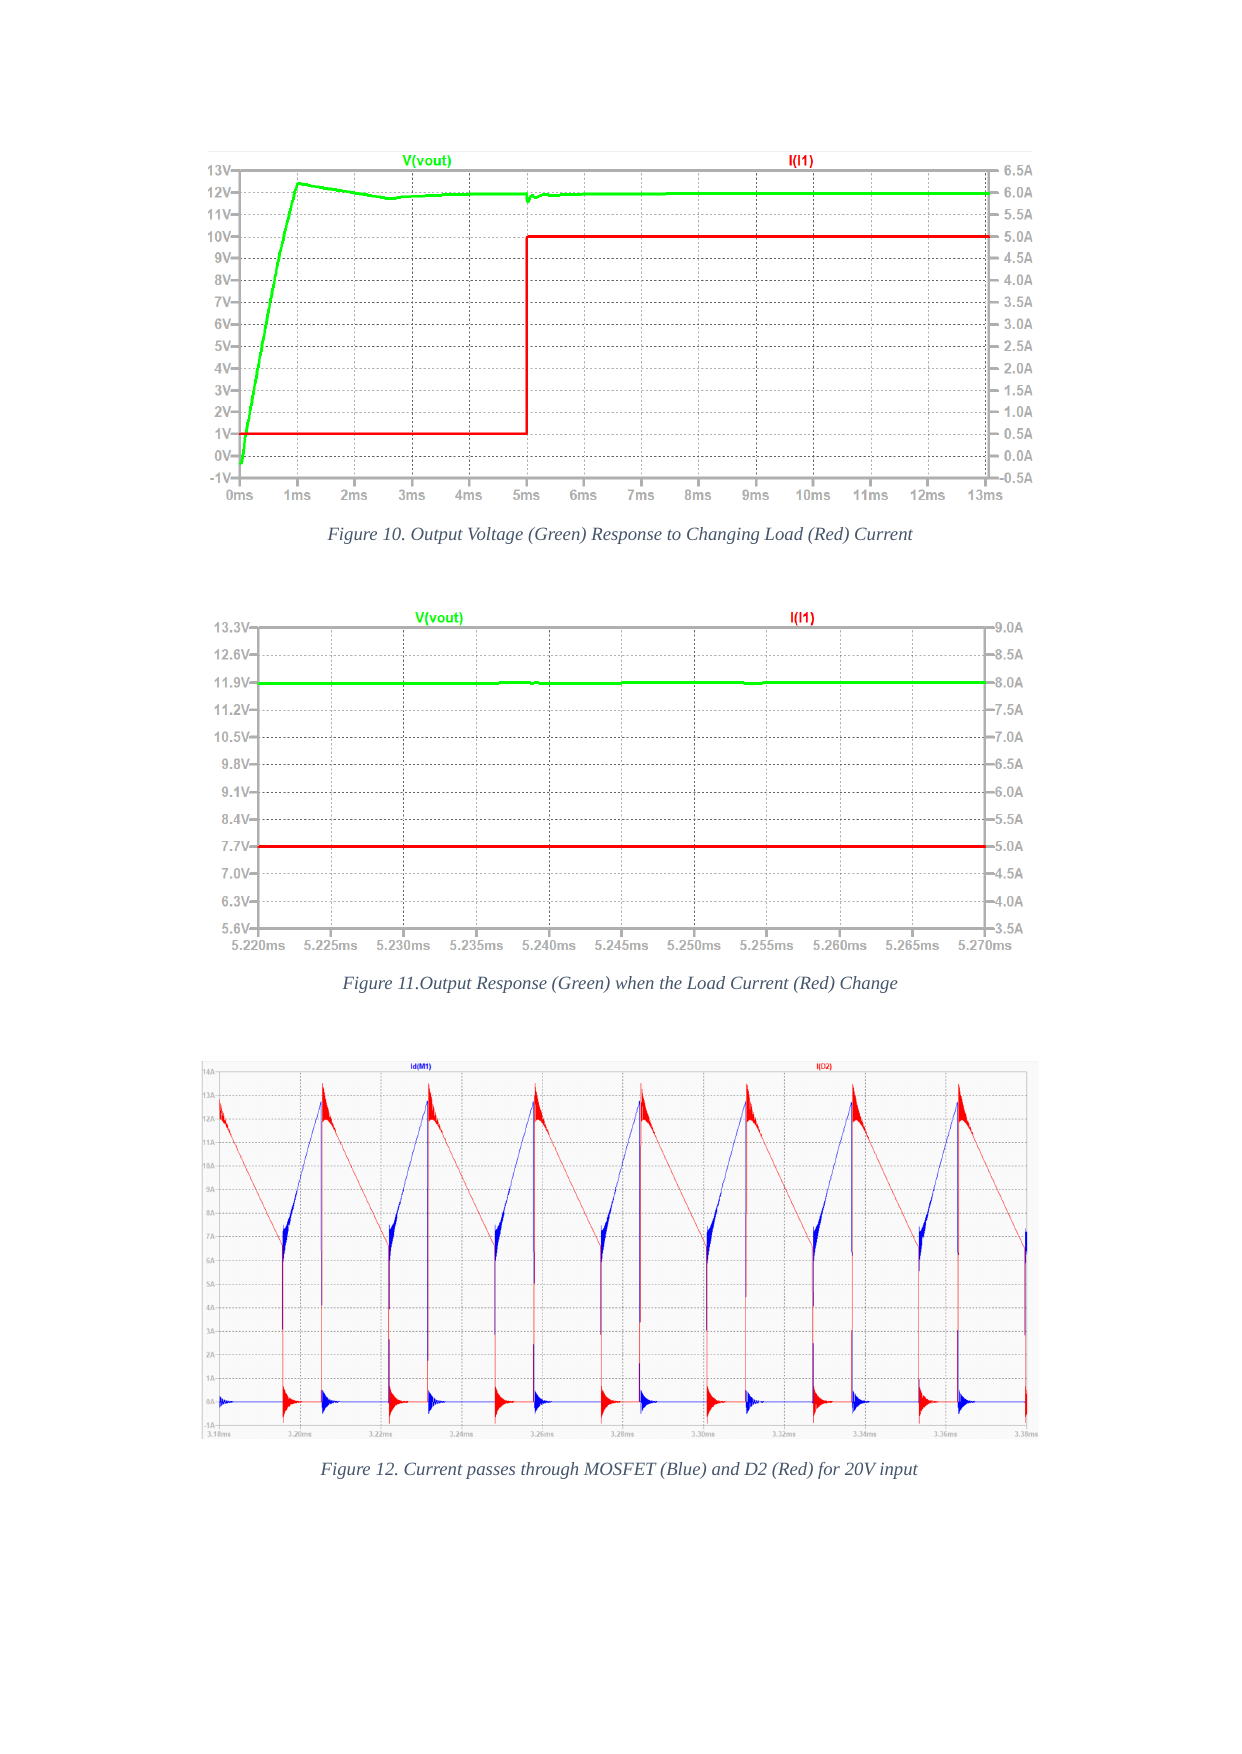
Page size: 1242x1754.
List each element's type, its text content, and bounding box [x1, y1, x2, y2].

picture [201, 1061, 1039, 1439]
picture [207, 151, 1033, 504]
text Figure 10. Output Voltage (Green) Response to Changing Load (Red) Current [150, 522, 1090, 544]
picture [214, 611, 1026, 953]
text Figure 11.Output Response (Green) when the Load Current (Red) Change [150, 972, 1090, 993]
text Figure 12. Current passes through MOSFET (Blue) and D2 (Red) for 20V input [150, 1457, 1090, 1479]
